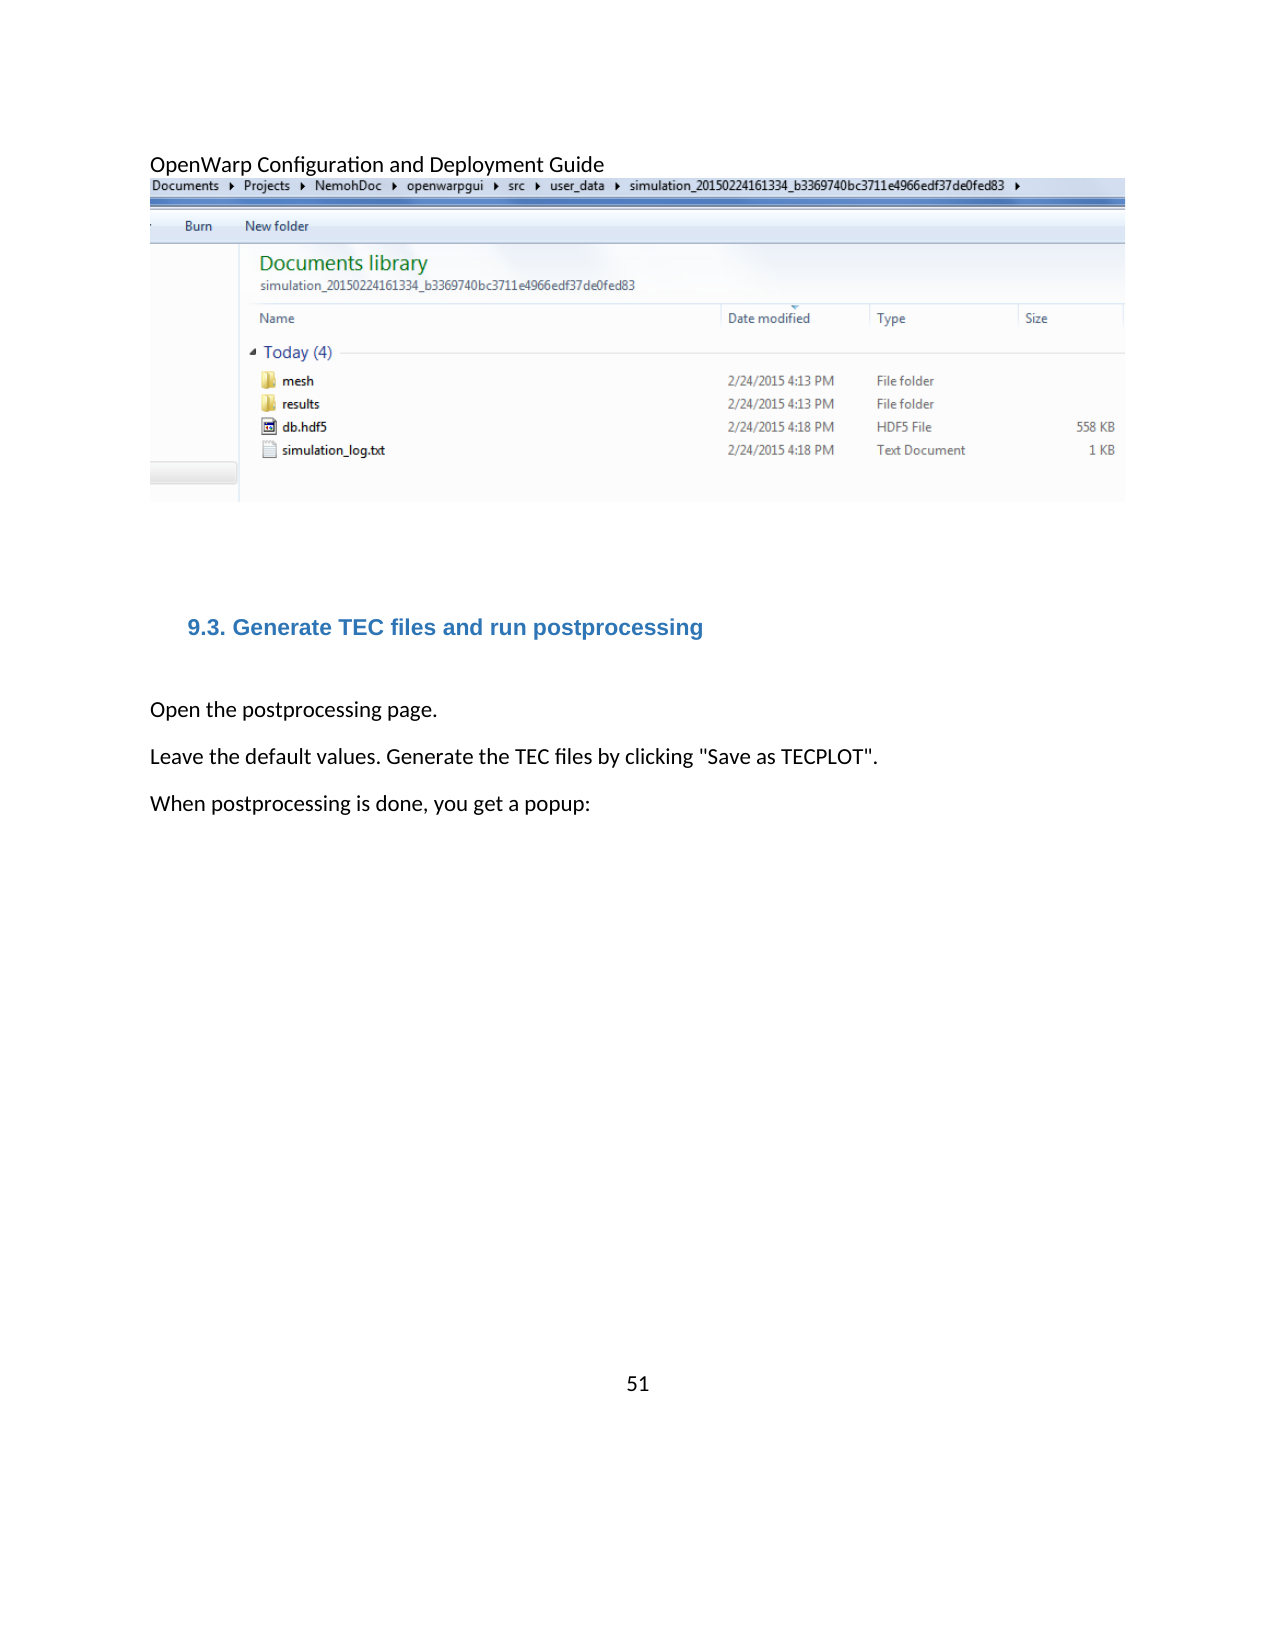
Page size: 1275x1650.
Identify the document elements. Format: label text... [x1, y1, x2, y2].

subtitle Generate TEC files and run postprocessing [187, 614, 1125, 640]
picture [150, 178, 1125, 502]
text Leave the default values. Generate the TEC files by clicking "Save as TECPLOT". [150, 742, 1125, 770]
text Open the postprocessing page. [150, 695, 1125, 723]
text When postprocessing is done, you get a popup: [150, 789, 1125, 817]
